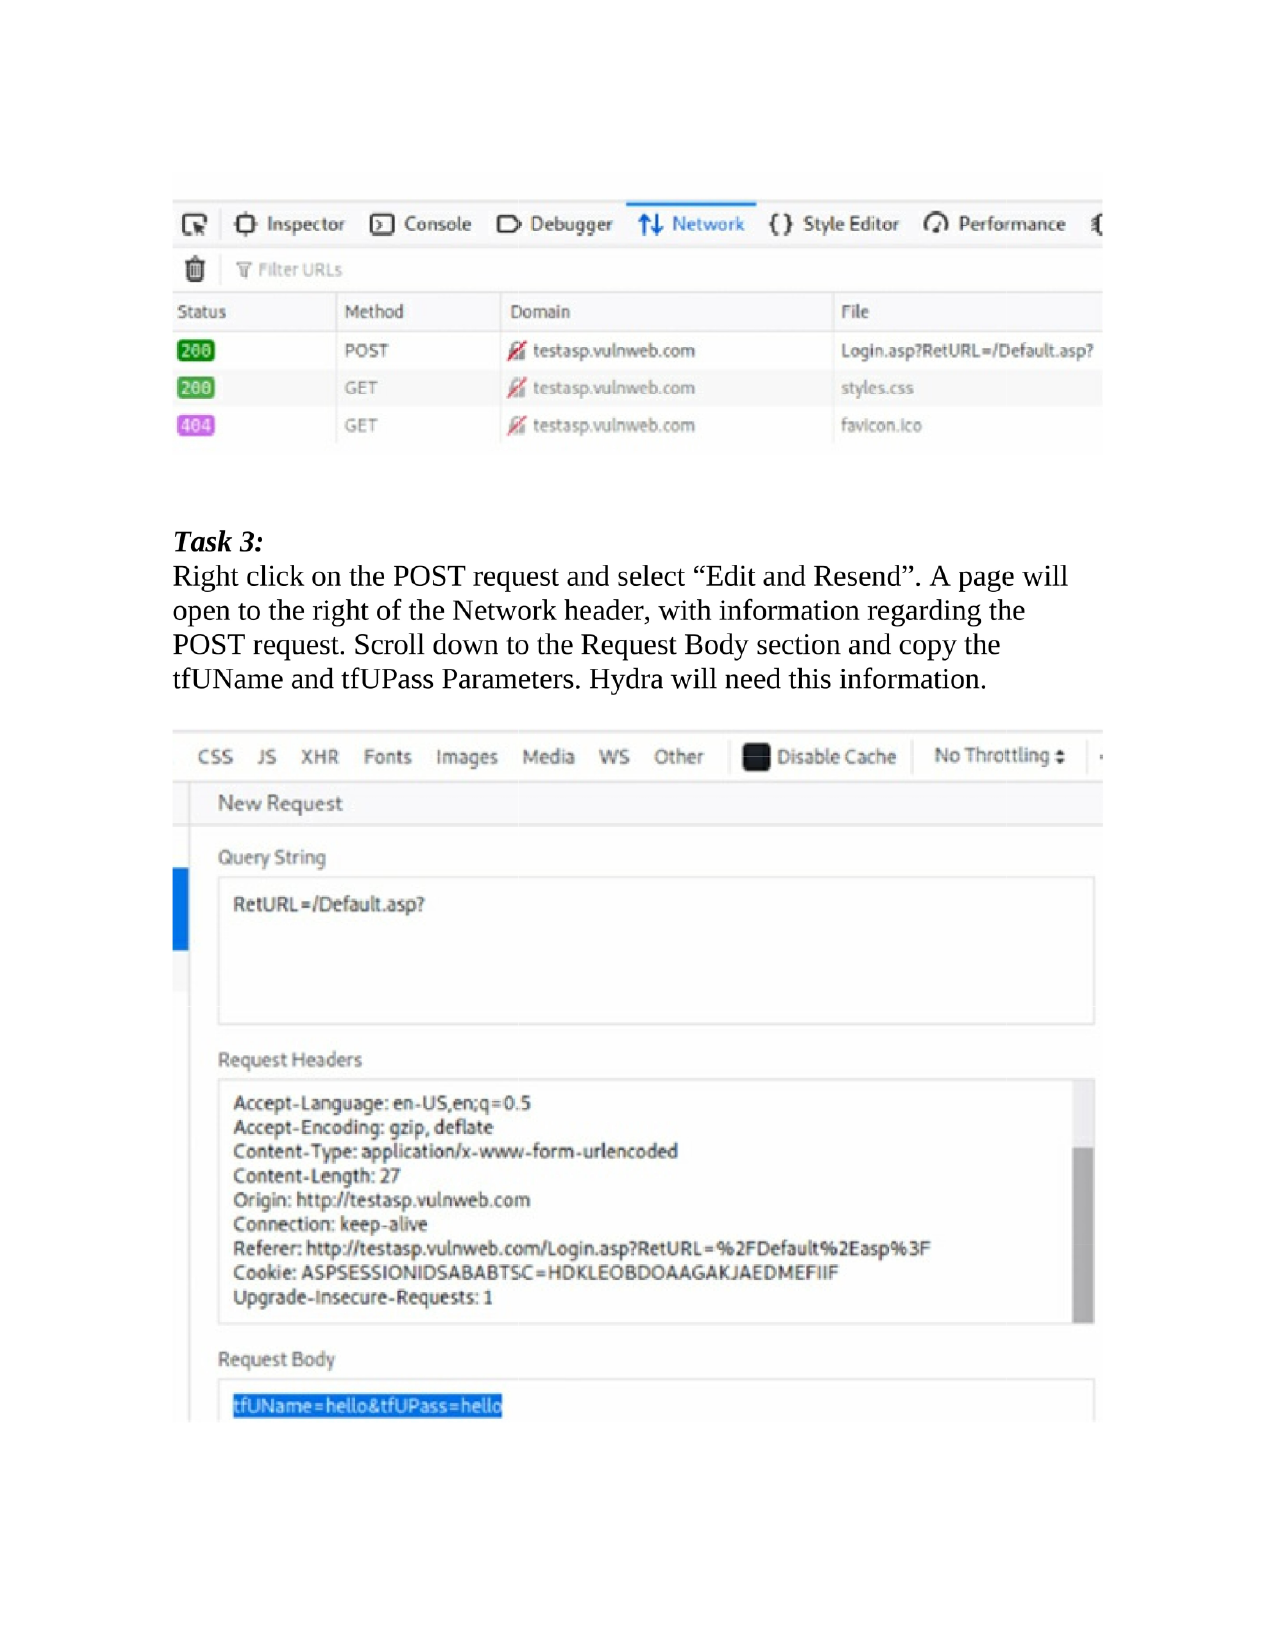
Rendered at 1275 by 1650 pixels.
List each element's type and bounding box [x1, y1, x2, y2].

picture [29, 29, 1246, 1495]
